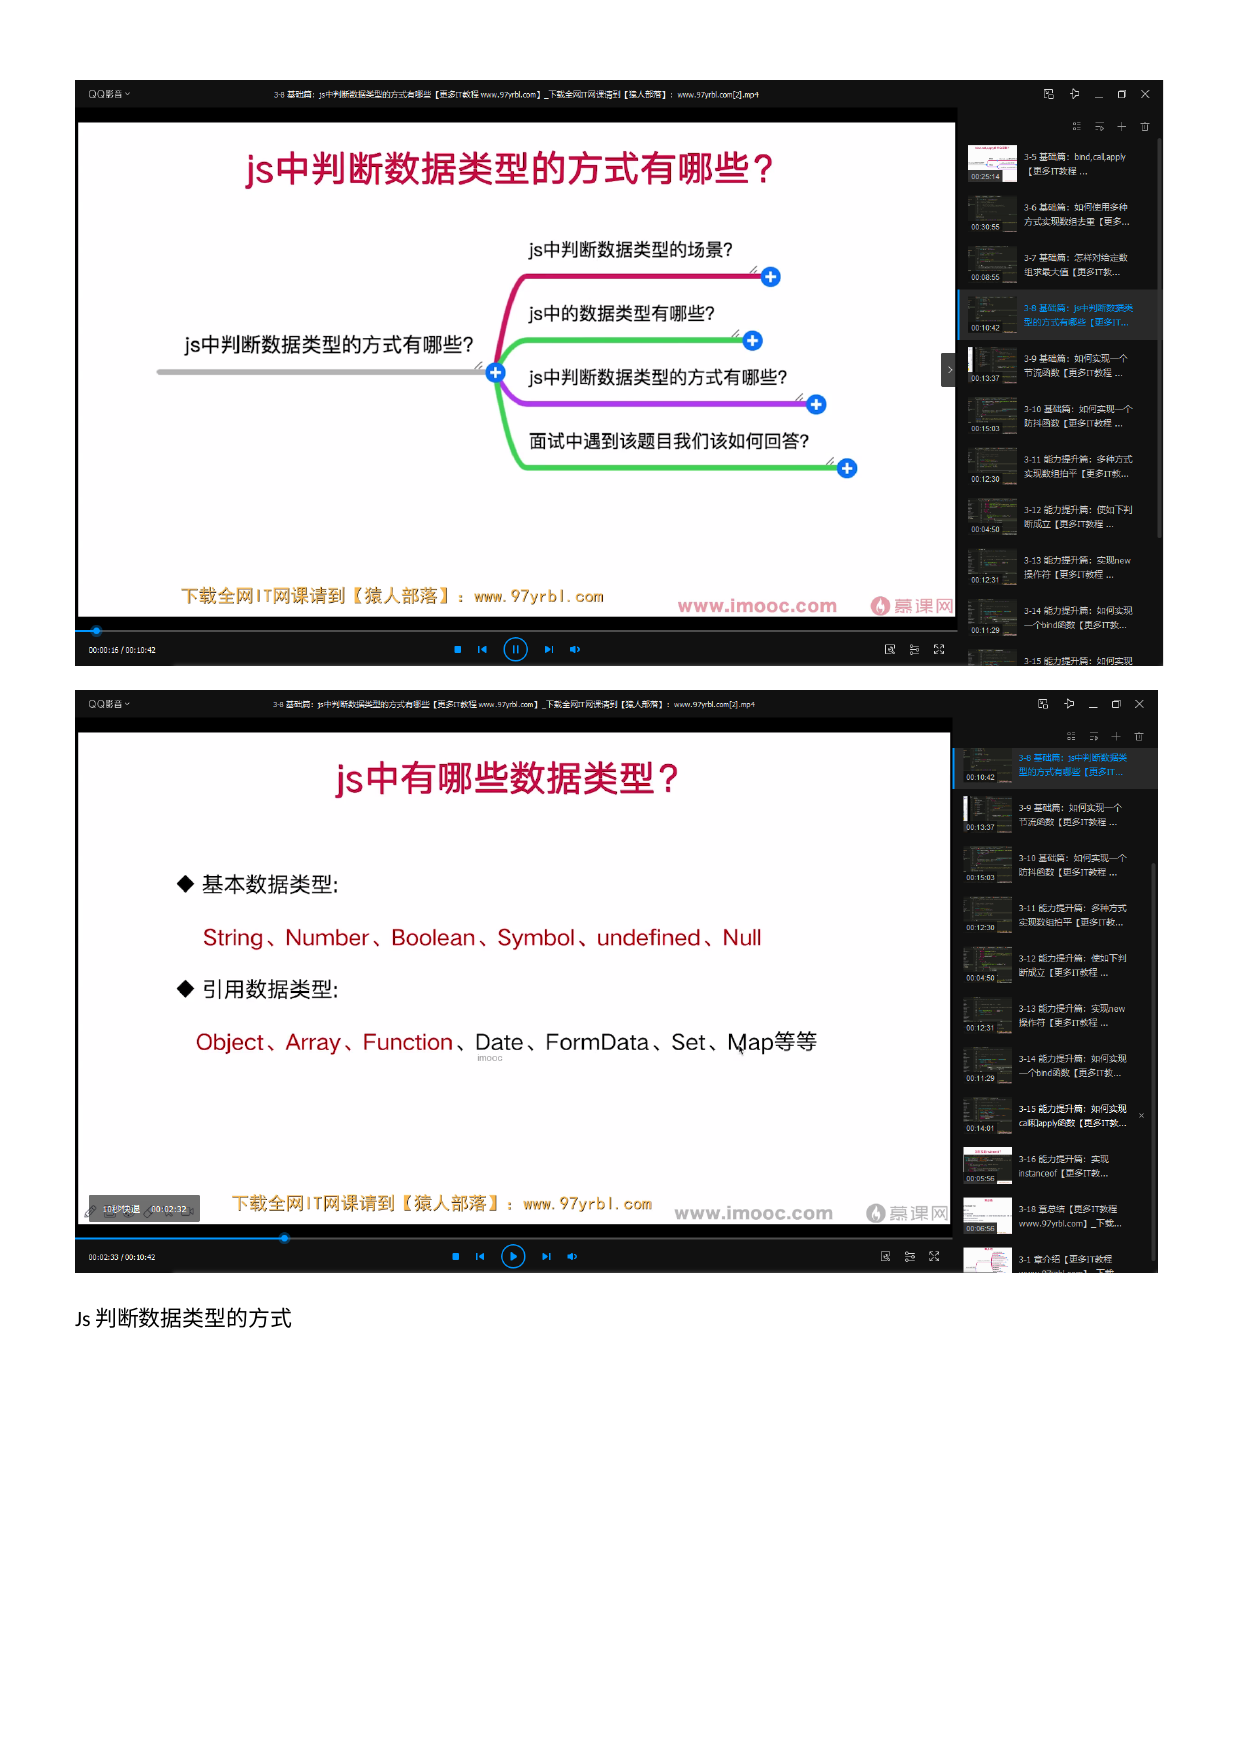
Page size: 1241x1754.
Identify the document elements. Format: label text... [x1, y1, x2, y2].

text Js判断数据类型的方式 [75, 1301, 1165, 1333]
picture [75, 690, 1158, 1273]
picture [75, 80, 1164, 666]
